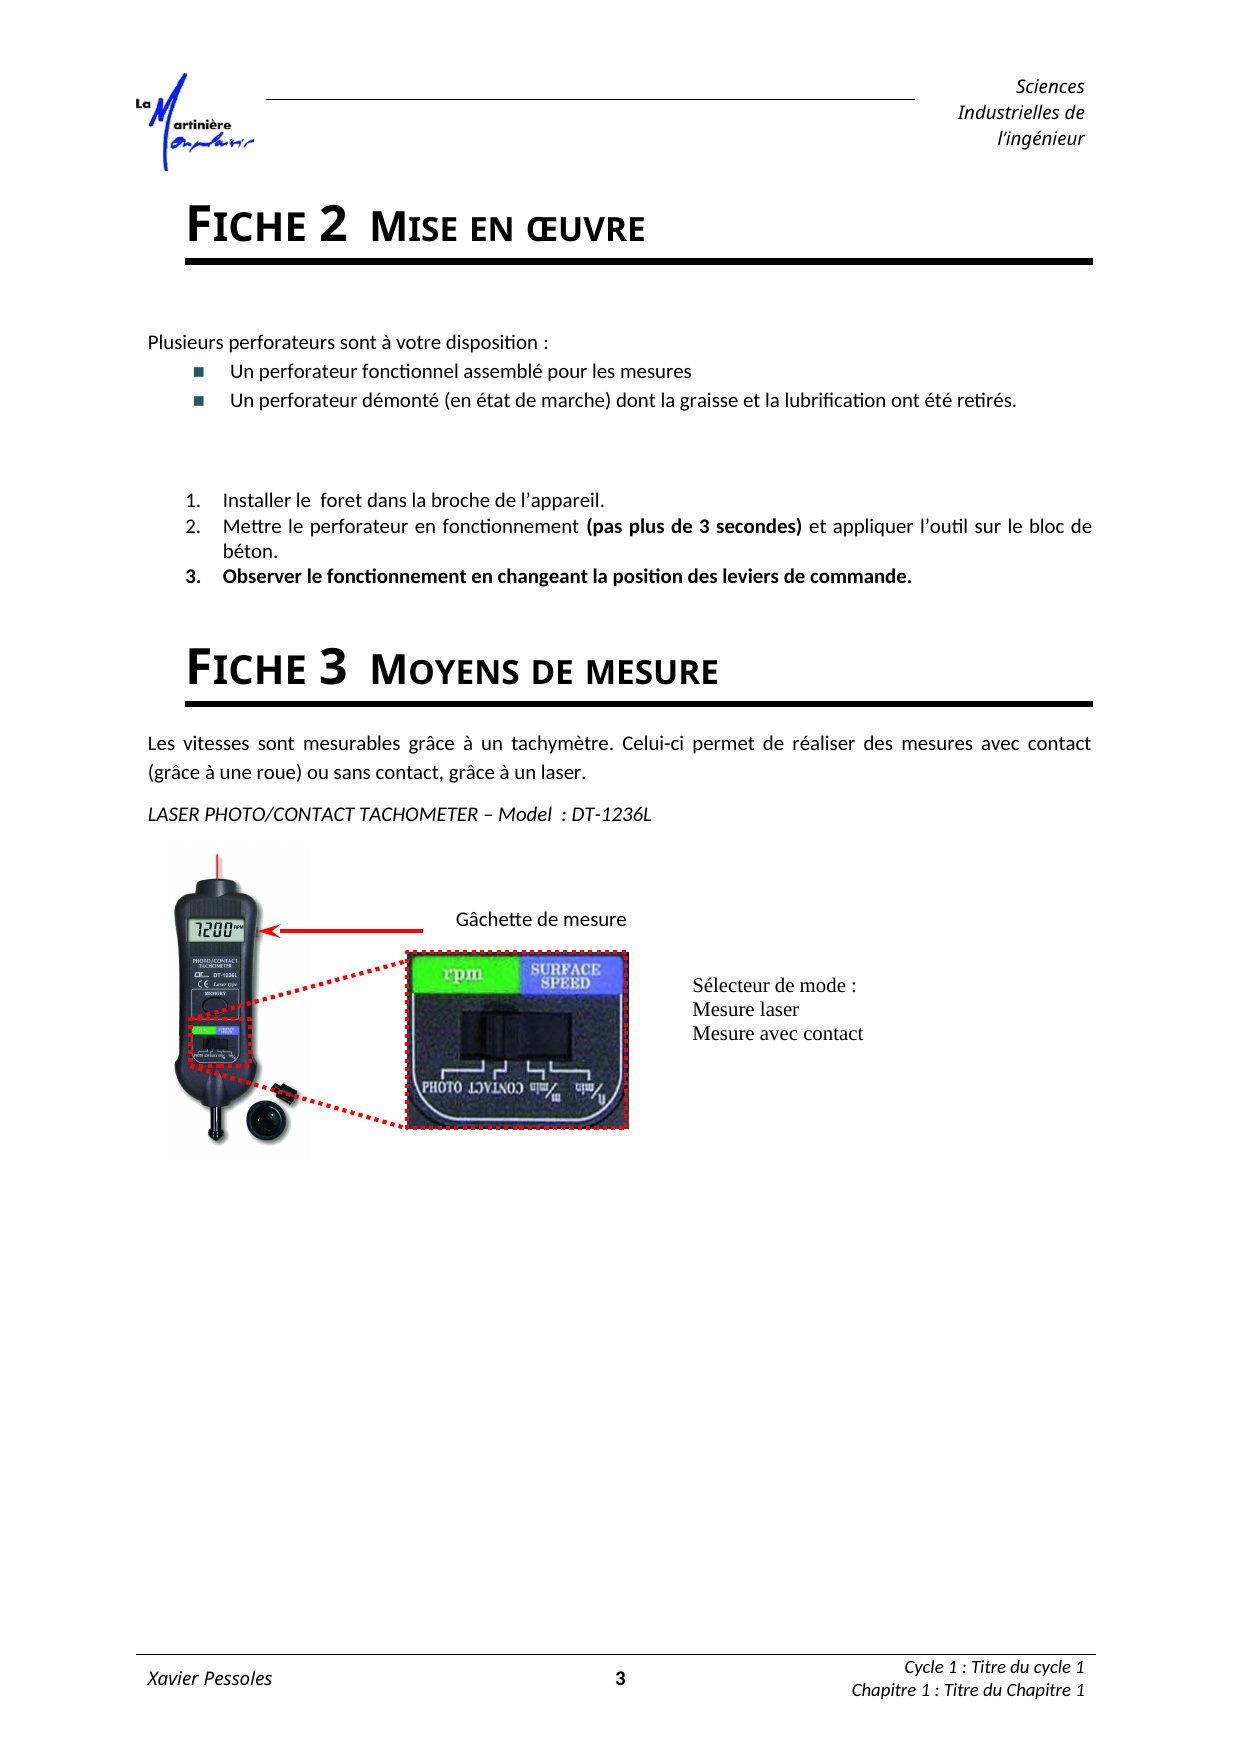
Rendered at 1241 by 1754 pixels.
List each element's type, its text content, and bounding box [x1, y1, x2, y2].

list Mettre le perforateur en fonctionnement (pas plus de 3 secondes) et appliquer l’outil sur le bloc de béton. [185, 513, 1093, 564]
picture [166, 842, 309, 1160]
text Les vitesses sont mesurables grâce à un tachymètre. Celui-ci permet de réaliser des mesures avec contact (grâce à une roue) ou sans contact, grâce à un laser. [148, 730, 1093, 784]
text LASER PHOTO/CONTACT TACHOMETER – Model : DT-1236L [148, 801, 1093, 826]
picture [136, 73, 254, 171]
picture [407, 952, 629, 1129]
subtitle Mise en œuvre [185, 188, 1093, 258]
list Un perforateur démonté (en état de marche) dont la graisse et la lubrification ont été retirés. [192, 387, 1093, 413]
list Observer le fonctionnement en changeant la position des leviers de commande. [185, 564, 1093, 589]
subtitle Moyens de mesure [185, 631, 1093, 701]
text Plusieurs perforateurs sont à votre disposition : [148, 329, 1093, 354]
list Installer le foret dans la broche de l’appareil. [185, 487, 1093, 513]
list Un perforateur fonctionnel assemblé pour les mesures [192, 358, 1093, 384]
